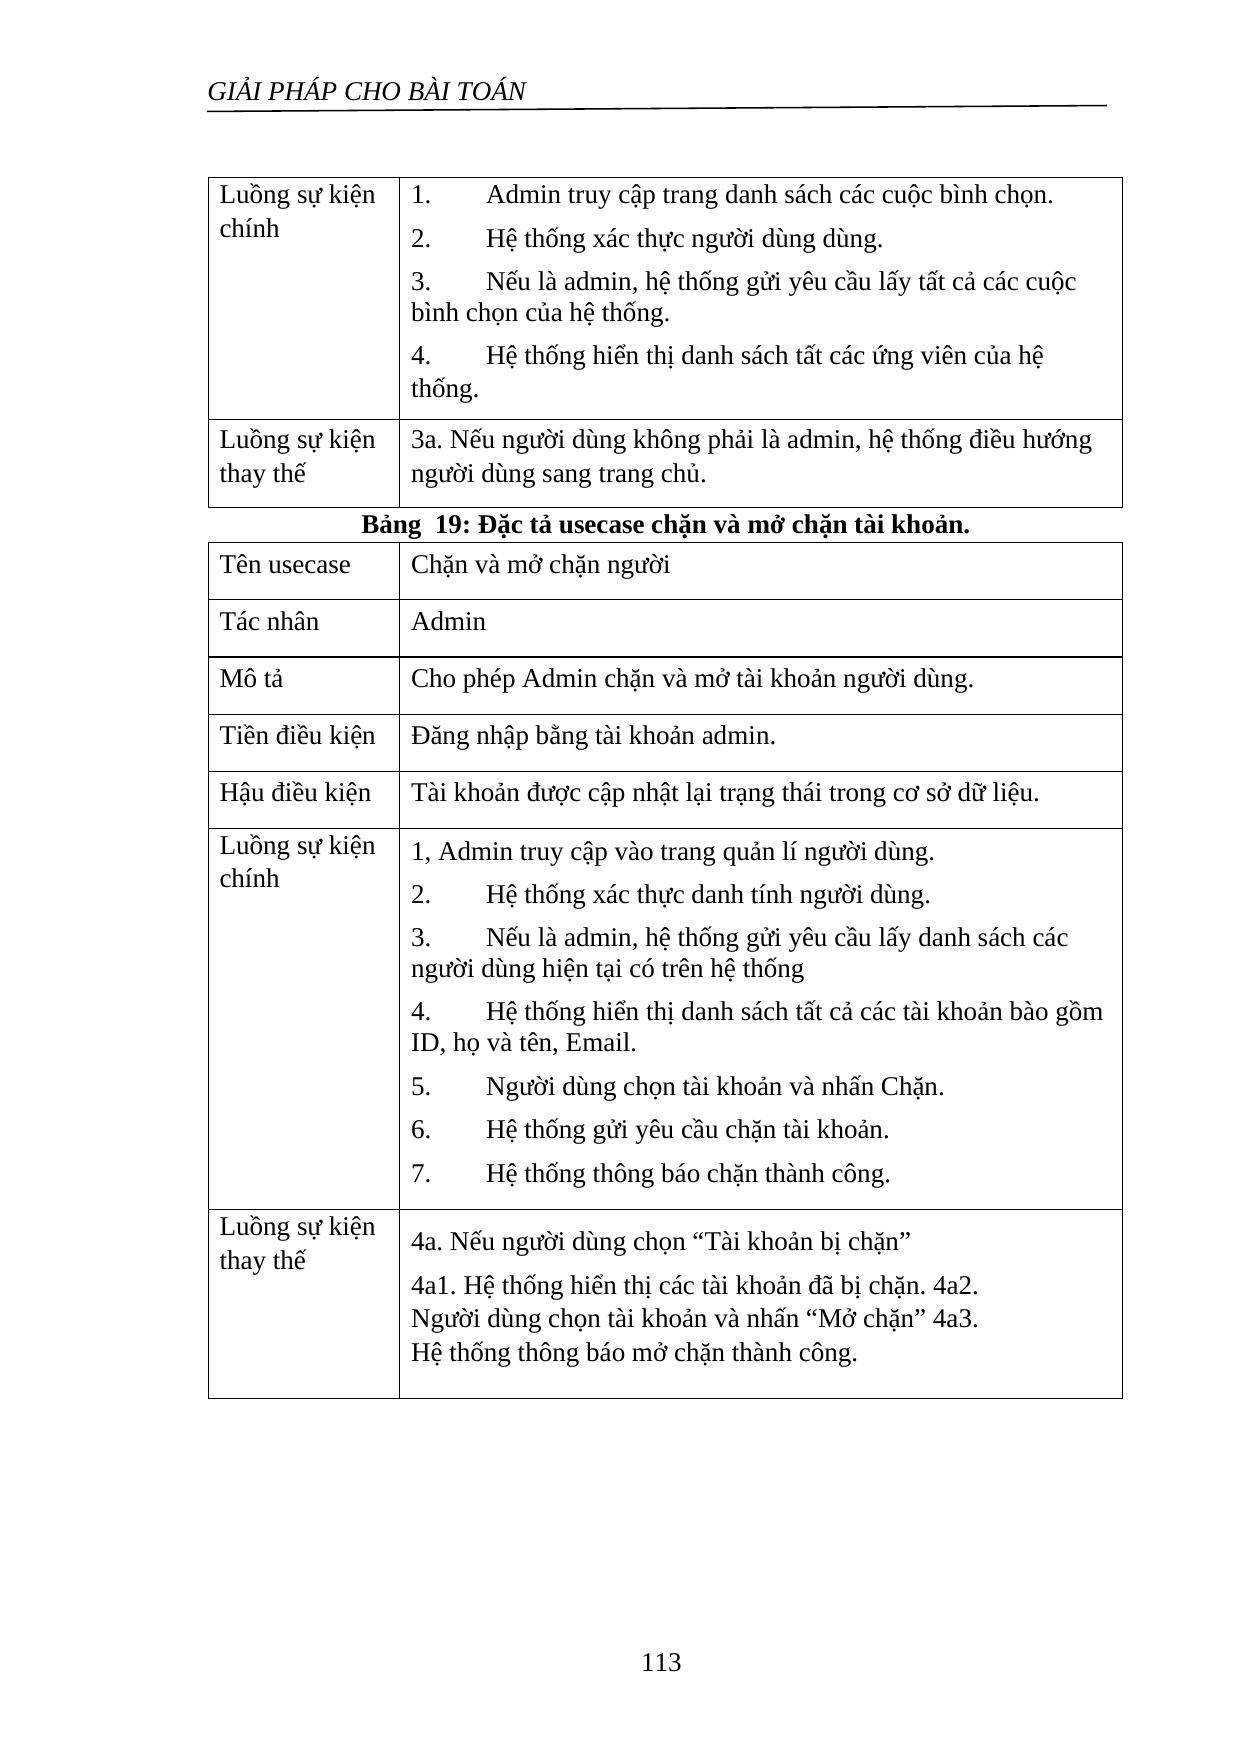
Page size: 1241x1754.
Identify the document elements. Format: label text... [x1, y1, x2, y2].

table_cell Cho phép Admin chặn và mở tài khoản người dùng. [400, 658, 1122, 714]
table_cell Luồng sự kiện chính [209, 829, 399, 1209]
table_cell Tiền điều kiện [209, 715, 399, 771]
table_cell Đăng nhập bằng tài khoản admin. [400, 715, 1122, 771]
table_cell 3a. Nếu người dùng không phải là admin, hệ thống điều hướng người dùng sang trang chủ. [400, 420, 1122, 507]
table_cell Tác nhân [209, 600, 399, 656]
table_cell Admin [400, 600, 1122, 656]
table_cell 1, Admin truy cập vào trang quản lí người dùng. Hệ thống xác thực danh tính người dùng. Nếu là admin, hệ thống gửi yêu cầu lấy danh sách các người dùng hiện tại có trên hệ thống Hệ thống hiển thị danh sách tất cả các tài khoản bào gồm ID, họ và tên, Email. Người dùng chọn tài khoản và nhấn Chặn. Hệ thống gửi yêu cầu chặn tài khoản. Hệ thống thông báo chặn thành công. [400, 829, 1122, 1209]
table_cell Luồng sự kiện thay thế [209, 420, 399, 507]
table_cell Hậu điều kiện [209, 772, 399, 828]
table_header Tên usecase [209, 543, 399, 599]
text Bảng 19: Đặc tả usecase chặn và mở chặn tài khoản. [361, 508, 1129, 539]
table_header Chặn và mở chặn người [400, 543, 1122, 599]
table_cell Admin truy cập trang danh sách các cuộc bình chọn. Hệ thống xác thực người dùng dùng. Nếu là admin, hệ thống gửi yêu cầu lấy tất cả các cuộc bình chọn của hệ thống. Hệ thống hiển thị danh sách tất các ứng viên của hệ thống. [400, 178, 1122, 419]
table_cell Mô tả [209, 658, 399, 714]
table_cell 4a. Nếu người dùng chọn “Tài khoản bị chặn” 4a1. Hệ thống hiển thị các tài khoản đã bị chặn. 4a2. Người dùng chọn tài khoản và nhấn “Mở chặn” 4a3. Hệ thống thông báo mở chặn thành công. [400, 1210, 1122, 1398]
table_cell Luồng sự kiện thay thế [209, 1210, 399, 1398]
table_cell Luồng sự kiện chính [209, 178, 399, 419]
table_cell Tài khoản được cập nhật lại trạng thái trong cơ sở dữ liệu. [400, 772, 1122, 828]
